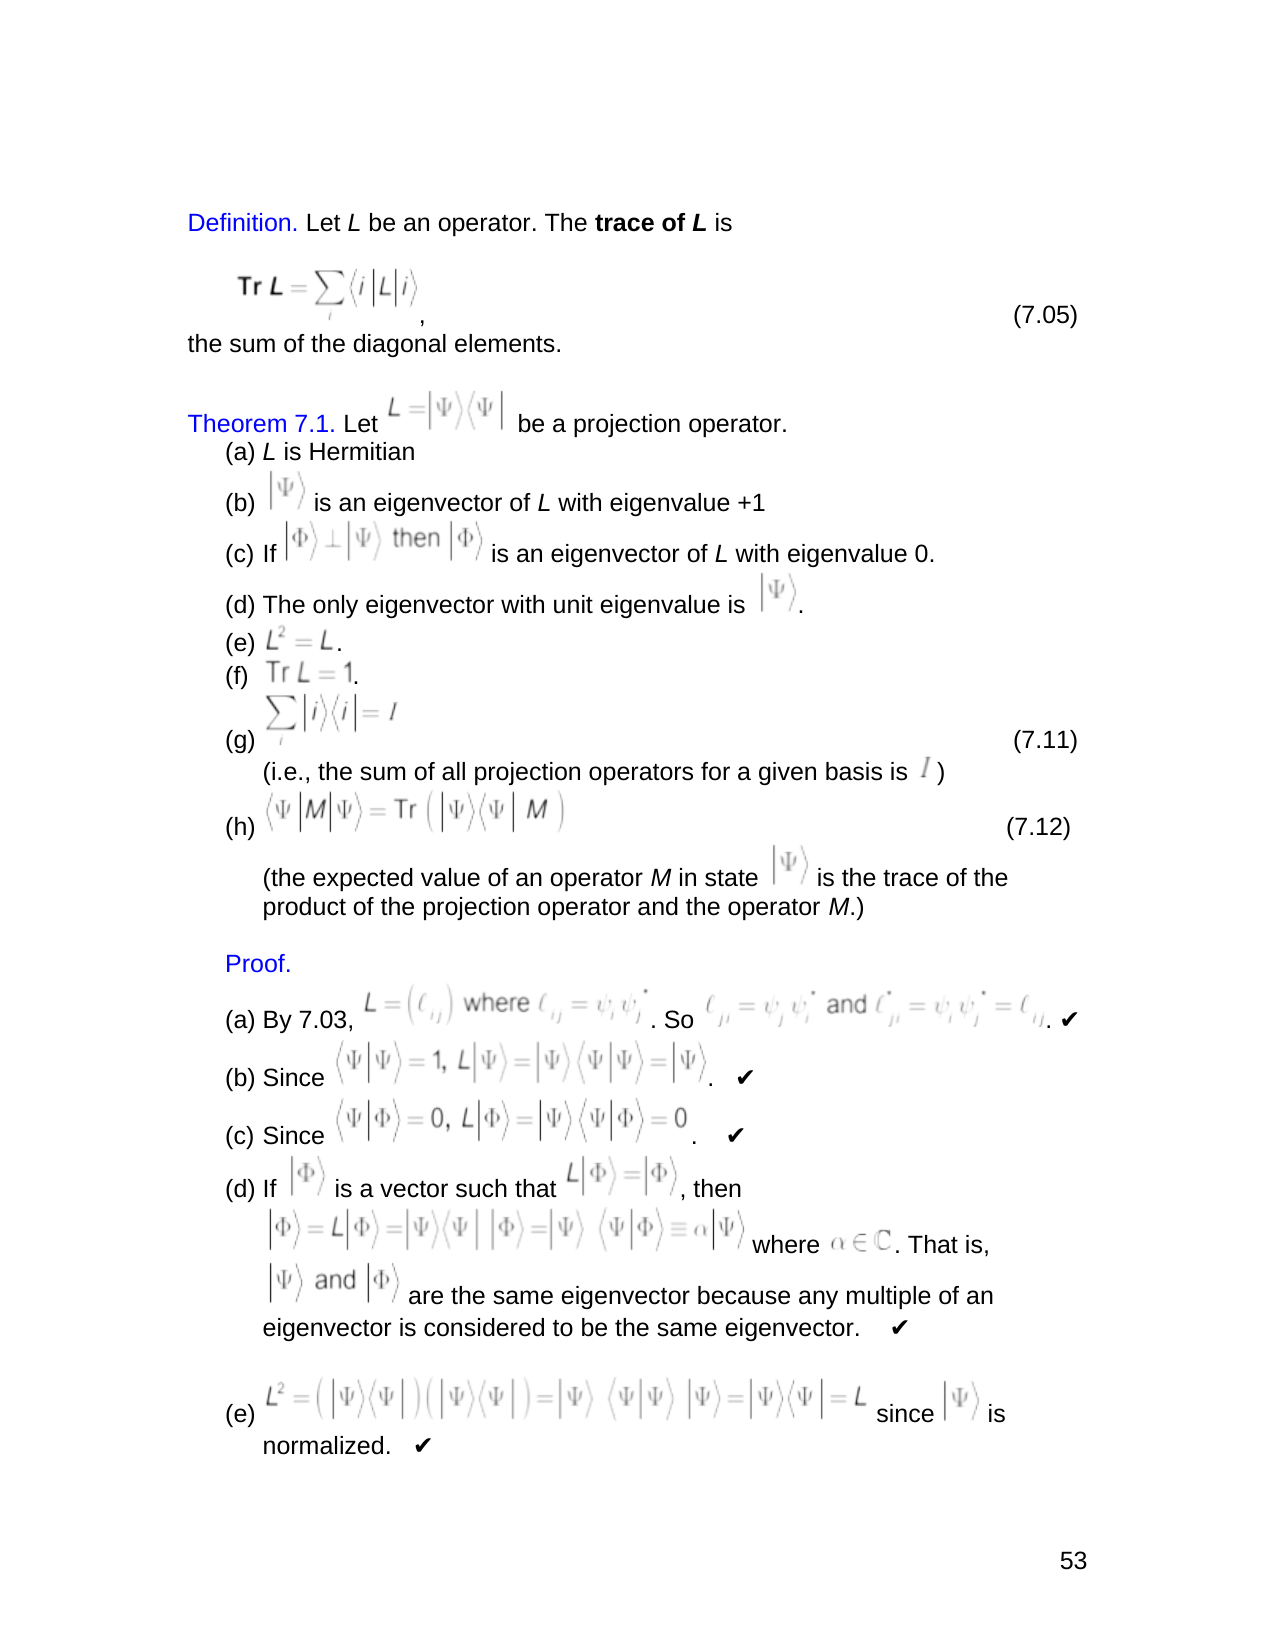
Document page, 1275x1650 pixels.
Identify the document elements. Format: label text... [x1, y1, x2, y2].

text , (7.05) [187, 265, 1087, 329]
text the sum of the diagonal elements. [187, 329, 1087, 358]
text (the expected value of an operator M in state is the trace of the product of the projection operator and the operator M.) [262, 841, 1087, 921]
text Proof. [225, 949, 1087, 978]
list is an eigenvector of L with eigenvalue +1 [225, 466, 1087, 517]
text Definition. Let L be an operator. The trace of L is [187, 207, 1087, 236]
list (7.11) [225, 690, 1087, 754]
list . [225, 619, 1087, 657]
text (i.e., the sum of all projection operators for a given basis is ) [225, 754, 1087, 785]
list If is a vector such that , then where . That is, are the same eigenvector because any multiple of an eigenvector is considered to be the same eigenvector. ✔ [225, 1152, 1087, 1343]
list Since . ✔ [225, 1036, 1087, 1094]
text Theorem 7.1. Let be a projection operator. [187, 386, 1087, 437]
list By 7.03, . So . ✔ [225, 978, 1087, 1036]
list If is an eigenvector of L with eigenvalue 0. [225, 517, 1087, 568]
list since is normalized. ✔ [225, 1372, 1087, 1462]
list . [225, 657, 1087, 690]
list The only eigenvector with unit eigenvalue is . [225, 568, 1087, 619]
list (7.12) [225, 785, 1087, 841]
list Since . ✔ [225, 1094, 1087, 1152]
list L is Hermitian [225, 437, 1087, 466]
